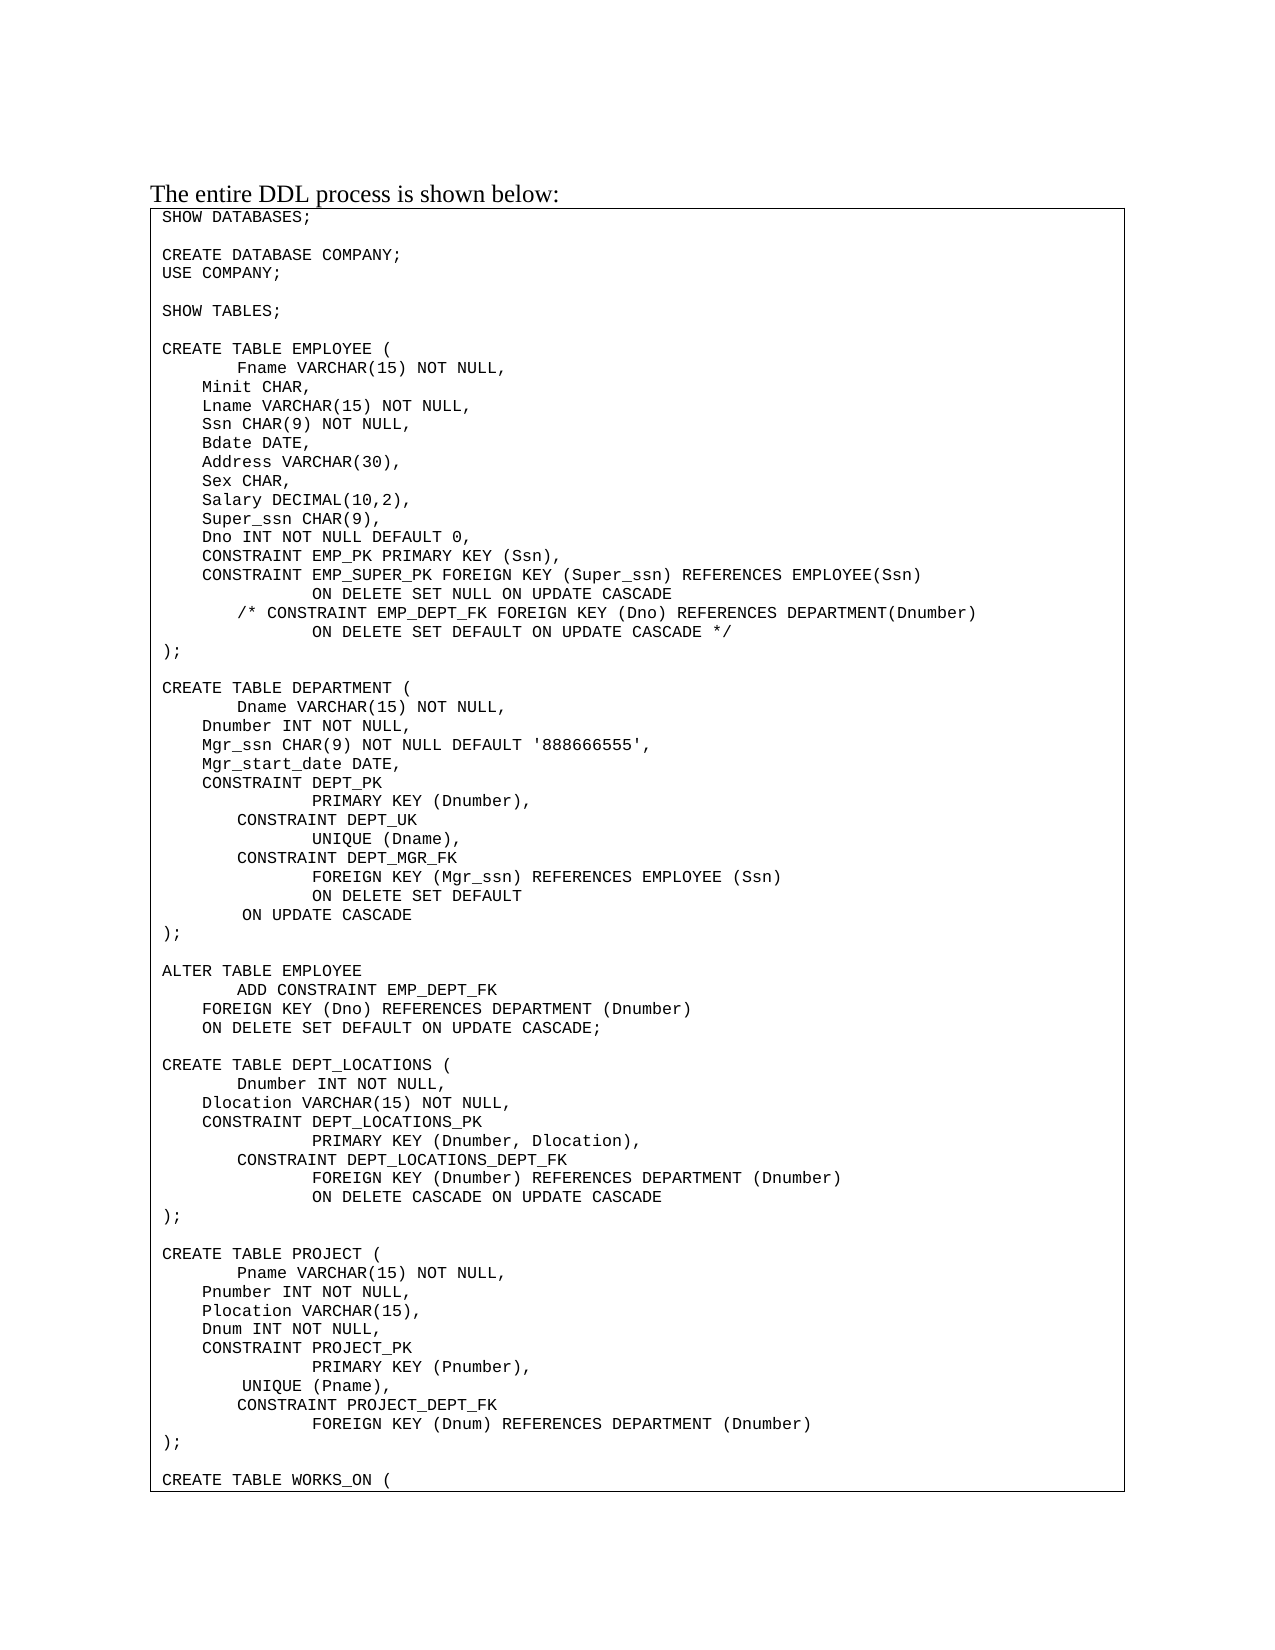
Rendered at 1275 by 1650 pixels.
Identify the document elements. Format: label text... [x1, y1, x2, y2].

text The entire DDL process is shown below: [150, 179, 1125, 207]
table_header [151, 209, 1124, 1491]
